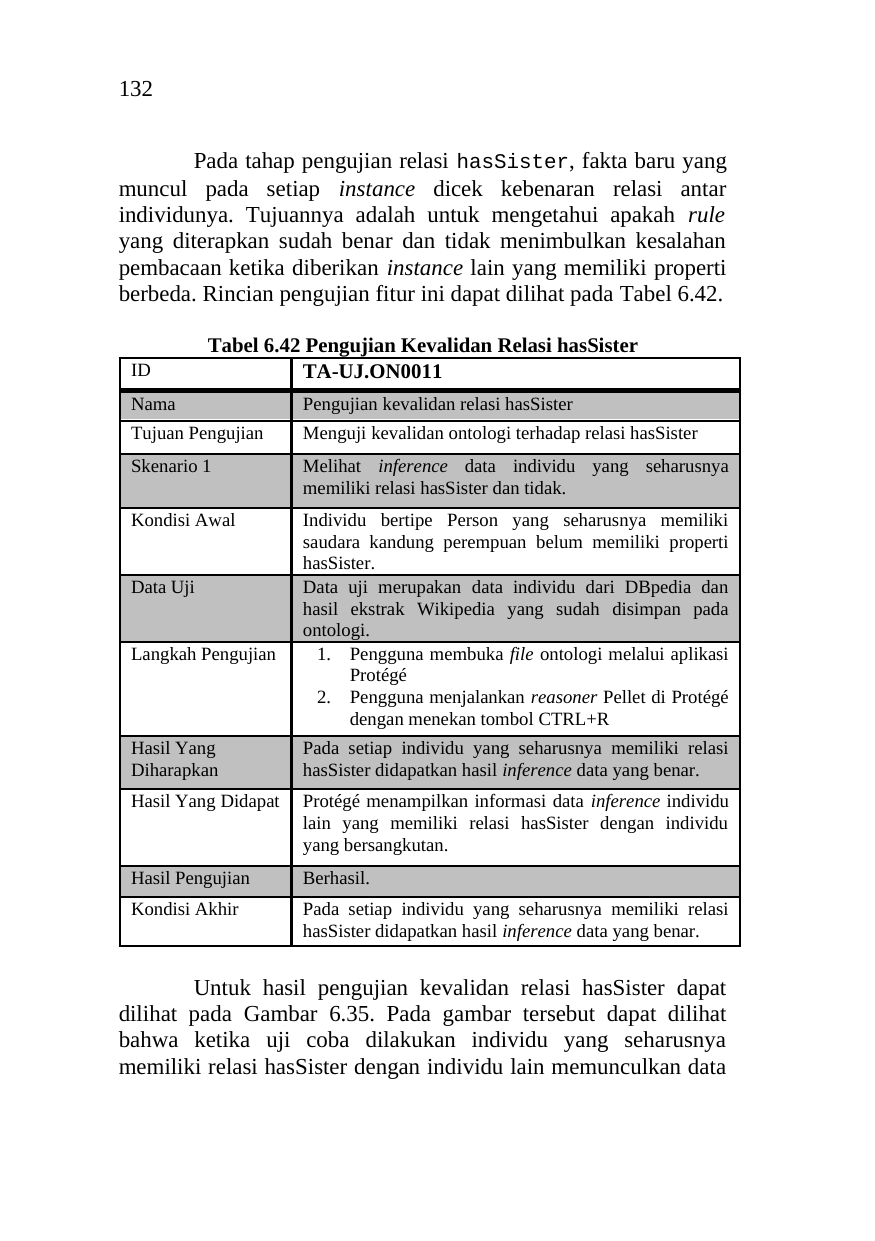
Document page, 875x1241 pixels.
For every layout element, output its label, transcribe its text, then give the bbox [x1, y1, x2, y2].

table_cell Hasil Yang Didapat [121, 790, 290, 865]
table_cell Data uji merupakan data individu dari DBpedia dan hasil ekstrak Wikipedia yang sudah disimpan pada ontologi. [293, 576, 739, 641]
table_cell Pengujian kevalidan relasi hasSister [293, 393, 739, 419]
table_cell Melihat inference data individu yang seharusnya memiliki relasi hasSister dan tidak. [293, 455, 739, 507]
table_cell Pada setiap individu yang seharusnya memiliki relasi hasSister didapatkan hasil inference data yang benar. [293, 737, 739, 788]
table_cell Protégé menampilkan informasi data inference individu lain yang memiliki relasi hasSister dengan individu yang bersangkutan. [293, 790, 739, 865]
table_cell Skenario 1 [121, 455, 290, 507]
table_cell Langkah Pengujian [121, 643, 290, 735]
table_cell Data Uji [121, 576, 290, 641]
table_cell Menguji kevalidan ontologi terhadap relasi hasSister [293, 422, 739, 453]
table_cell Pengguna membuka file ontologi melalui aplikasi Protégé Pengguna menjalankan reasoner Pellet di Protégé dengan menekan tombol CTRL+R [293, 643, 739, 735]
table_cell Hasil Pengujian [121, 867, 290, 896]
table_cell Tujuan Pengujian [121, 422, 290, 453]
table_cell Hasil Yang Diharapkan [121, 737, 290, 788]
table_cell Individu bertipe Person yang seharusnya memiliki saudara kandung perempuan belum memiliki properti hasSister. [293, 509, 739, 574]
table_cell Berhasil. [293, 867, 739, 896]
table_cell Kondisi Awal [121, 509, 290, 574]
table_header TA-UJ.ON0011 [293, 359, 739, 388]
table_cell Kondisi Akhir [121, 898, 290, 945]
table_header ID [121, 359, 290, 388]
table_cell Nama [121, 393, 290, 419]
table_cell Pada setiap individu yang seharusnya memiliki relasi hasSister didapatkan hasil inference data yang benar. [293, 898, 739, 945]
